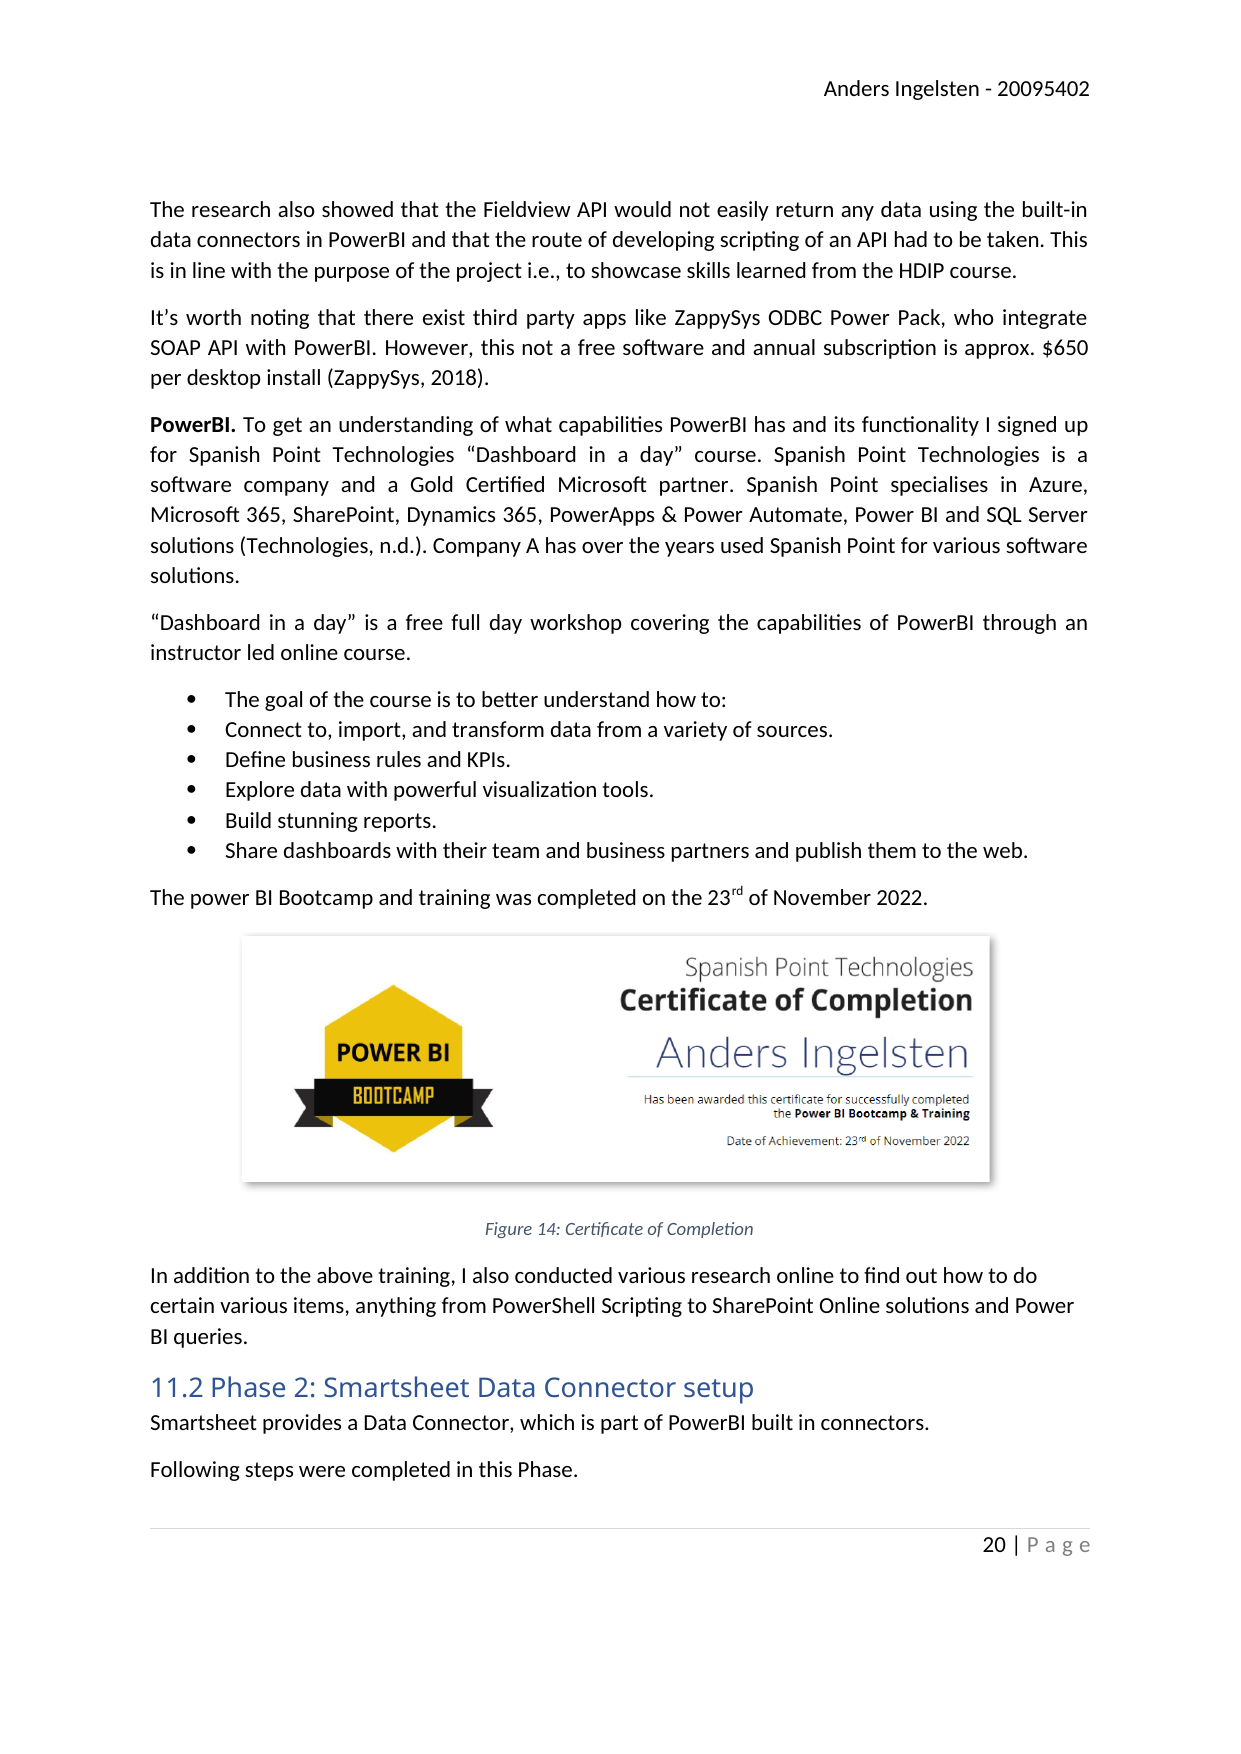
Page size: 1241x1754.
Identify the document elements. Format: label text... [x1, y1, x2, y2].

list Define business rules and KPIs. [187, 745, 1090, 773]
list The goal of the course is to better understand how to: [187, 685, 1090, 713]
text “Dashboard in a day” is a free full day workshop covering the capabilities of PowerBI through an instructor led online course. [150, 608, 1090, 666]
list Share dashboards with their team and business partners and publish them to the web. [187, 836, 1090, 864]
list Explore data with powerful visualization tools. [187, 776, 1090, 804]
text Smartsheet provides a Data Connector, which is part of PowerBI built in connectors. [150, 1408, 1090, 1436]
picture [241, 936, 990, 1182]
list Connect to, import, and transform data from a variety of sources. [187, 715, 1090, 743]
text The research also showed that the Fieldview API would not easily return any data using the built-in data connectors in PowerBI and that the route of developing scripting of an API had to be taken. This is in line with the purpose of the project i.e., to showcase skills learned from the HDIP course. [150, 195, 1090, 284]
text It’s worth noting that there exist third party apps like ZappySys ODBC Power Pack, who integrate SOAP API with PowerBI. However, this not a free software and annual subscription is approx. $650 per desktop install (ZappySys, 2018). [150, 303, 1090, 391]
list Build stunning reports. [187, 806, 1090, 834]
text PowerBI. To get an understanding of what capabilities PowerBI has and its functionality I signed up for Spanish Point Technologies “Dashboard in a day” course. Spanish Point Technologies is a software company and a Gold Certified Microsoft partner. Spanish Point specialises in Azure, Microsoft 365, SharePoint, Dynamics 365, PowerApps & Power Automate, Power BI and SQL Server solutions (Technologies, n.d.). Company A has over the years used Spanish Point for various software solutions. [150, 410, 1090, 589]
text In addition to the above training, I also conducted various research online to find out how to do certain various items, anything from PowerShell Scripting to SharePoint Online solutions and Power BI queries. [150, 1261, 1090, 1350]
text Following steps were completed in this Phase. [150, 1455, 1090, 1483]
text The power BI Bootcamp and training was completed on the 23rd of November 2022. [150, 883, 1090, 911]
subtitle Phase 2: Smartsheet Data Connector setup [150, 1369, 1090, 1406]
